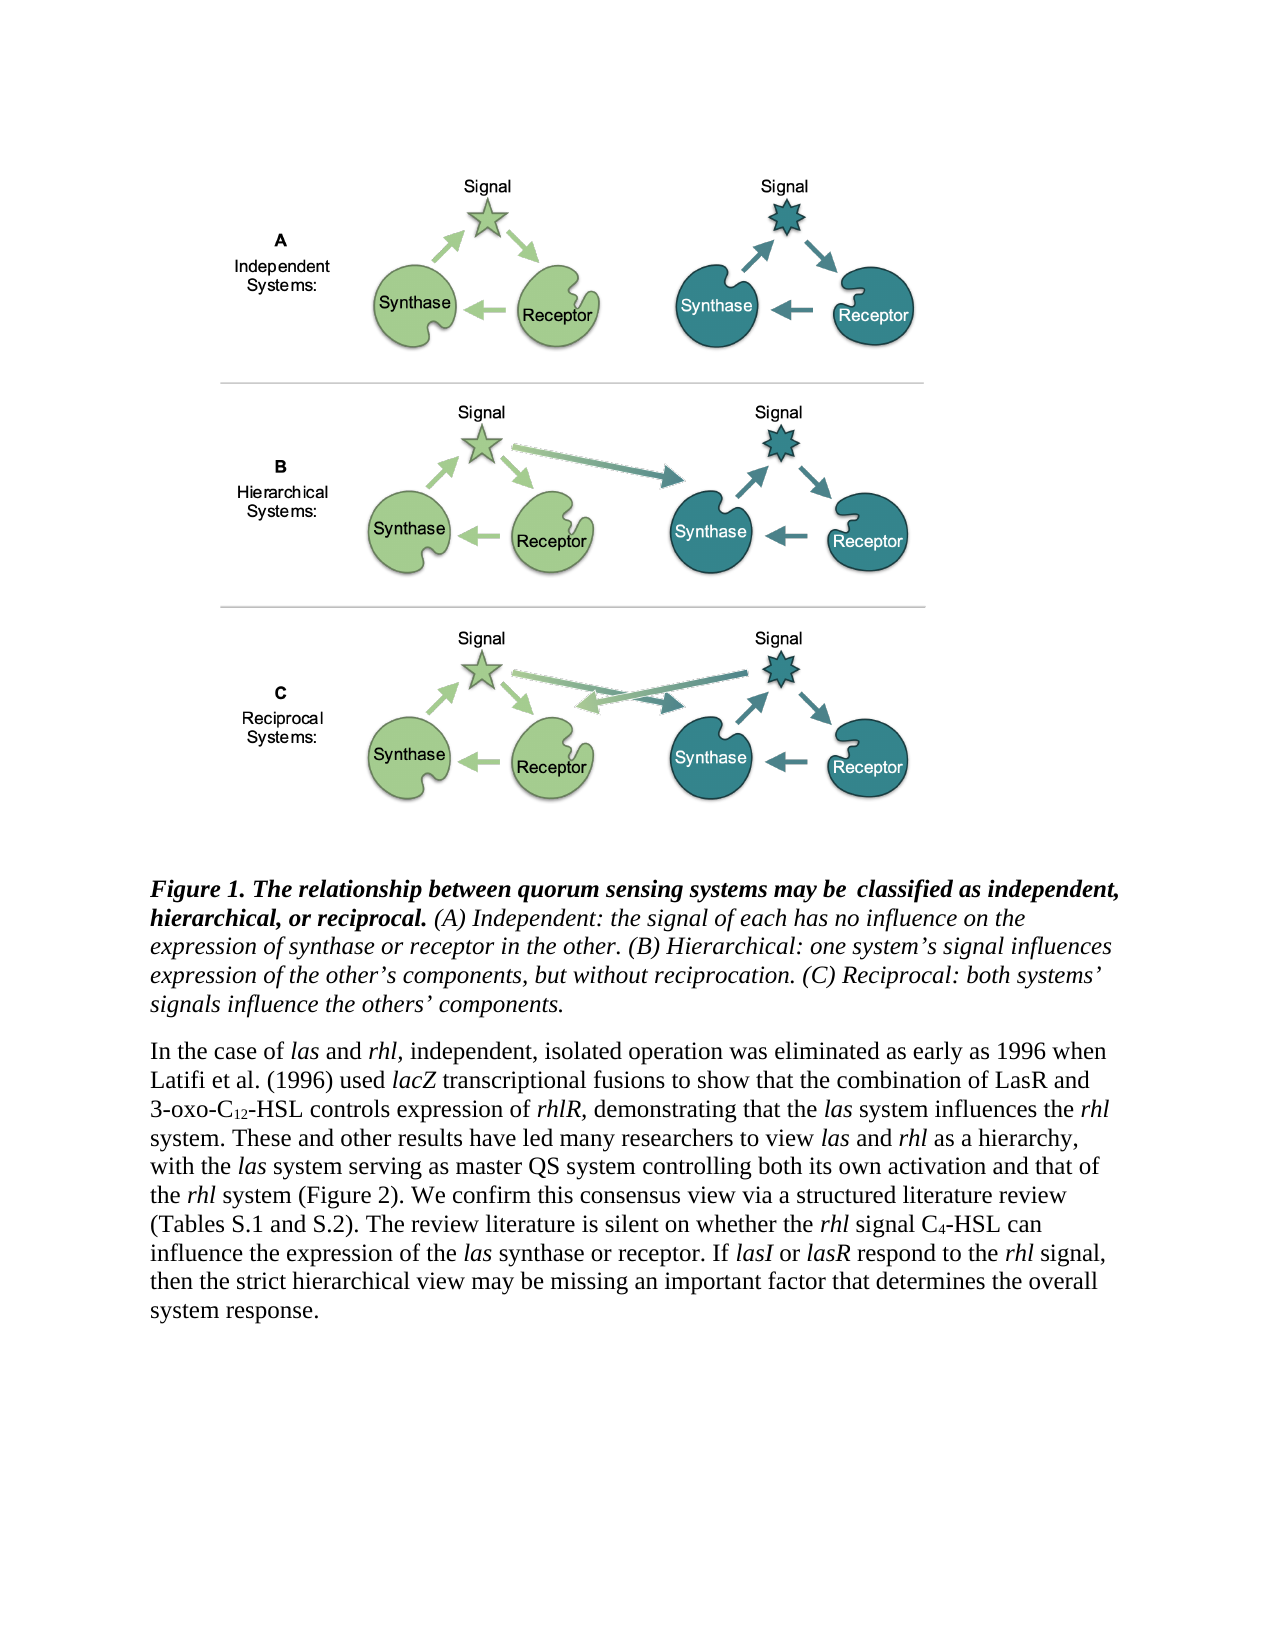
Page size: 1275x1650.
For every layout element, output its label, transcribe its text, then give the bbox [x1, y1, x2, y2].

text In the case of las and rhl, independent, isolated operation was eliminated as early as 1996 when Latifi et al. (1996) used lacZ transcriptional fusions to show that the combination of LasR and 3‑oxo‑C12‑HSL controls expression of rhlR, demonstrating that the las system influences the rhl system. These and other results have led many researchers to view las and rhl as a hierarchy, with the las system serving as master QS system controlling both its own activation and that of the rhl system (Figure 2). We confirm this consensus view via a structured literature review (Tables S.1 and S.2). The review literature is silent on whether the rhl signal C4‑HSL can influence the expression of the las synthase or receptor. If lasI or lasR respond to the rhl signal, then the strict hierarchical view may be missing an important factor that determines the overall system response. [150, 1036, 1125, 1324]
text Figure 1. The relationship between quorum sensing systems may be classified as independent, hierarchical, or reciprocal. (A) Independent: the signal of each has no influence on the expression of synthase or receptor in the other. (B) Hierarchical: one system’s signal influences expression of the other’s components, but without reciprocation. (C) Reciprocal: both systems’ signals influence the others’ components. [150, 874, 1125, 1018]
picture [150, 150, 1010, 854]
